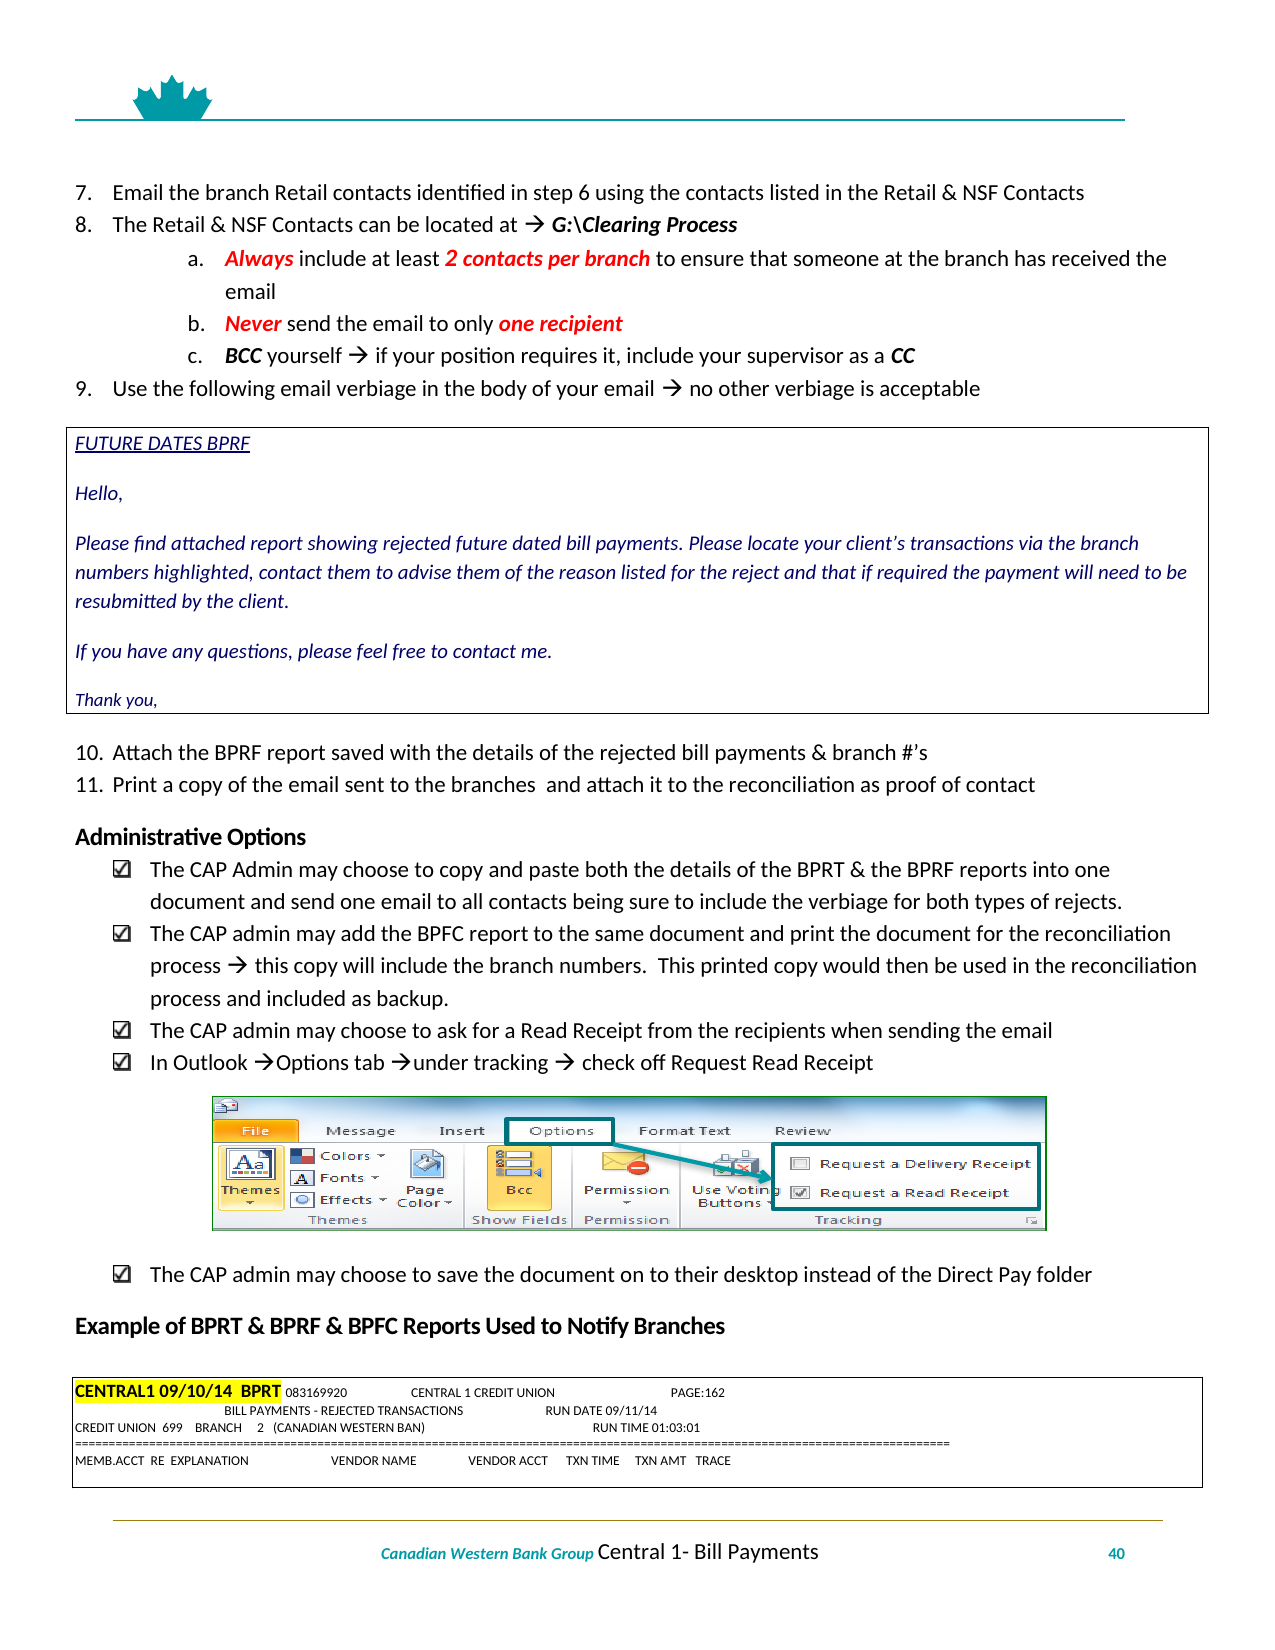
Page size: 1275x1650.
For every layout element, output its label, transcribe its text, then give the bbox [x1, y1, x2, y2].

list The CAP admin may add the BPFC report to the same document and print the document for the reconciliation process this copy will include the branch numbers. This printed copy would then be used in the reconciliation process and included as backup. [112, 919, 1200, 1012]
text MEMB.ACCT RE EXPLANATION VENDOR NAME VENDOR ACCT TXN TIME TXN AMT TRACE [75, 1452, 1200, 1469]
picture [212, 1096, 1047, 1231]
picture [113, 1021, 131, 1039]
list The CAP admin may choose to save the document on to their desktop instead of the Direct Pay folder [112, 1260, 1200, 1288]
text CREDIT UNION 699 BRANCH 2 (CANADIAN WESTERN BAN) RUN TIME 01:03:01 [75, 1419, 1200, 1436]
text FUTURE DATES BPRF [67, 428, 1208, 455]
text Hello, [67, 477, 1208, 505]
text Please find attached report showing rejected future dated bill payments. Please locate your client’s transactions via the branch numbers highlighted, contact them to advise them of the reason listed for the reject and that if required the payment will need to be resubmitted by the client. [67, 527, 1208, 613]
list Email the branch Retail contacts identified in step 6 using the contacts listed in the Retail & NSF Contacts [75, 178, 1200, 206]
subtitle Administrative Options [75, 824, 1200, 851]
list Attach the BPRF report saved with the details of the rejected bill payments & branch #’s [75, 738, 1200, 766]
list Use the following email verbiage in the body of your email no other verbiage is acceptable [75, 374, 1200, 402]
text If you have any questions, please feel free to contact me. [67, 635, 1208, 663]
picture [113, 860, 131, 878]
picture [113, 925, 131, 942]
text Thank you, [67, 685, 1208, 713]
list Always include at least 2 contacts per branch to ensure that someone at the branch has received the email [187, 242, 1200, 305]
text BILL PAYMENTS - REJECTED TRANSACTIONS RUN DATE 09/11/14 [75, 1403, 1200, 1419]
list The CAP Admin may choose to copy and paste both the details of the BPRT & the BPRF reports into one document and send one email to all contacts being sure to include the verbiage for both types of rejects. [112, 855, 1200, 915]
list The CAP admin may choose to ask for a Read Receipt from the recipients when sending the email [112, 1016, 1200, 1044]
text ================================================================================================================================== [75, 1436, 1200, 1452]
subtitle Example of BPRT & BPRF & BPFC Reports Used to Notify Branches [75, 1313, 1200, 1340]
list In Outlook Options tab under tracking check off Request Read Receipt [112, 1048, 1200, 1076]
list Never send the email to only one recipient [187, 309, 1200, 337]
list Print a copy of the email sent to the branches and attach it to the reconciliation as proof of contact [75, 771, 1200, 799]
picture [113, 1053, 131, 1071]
picture [113, 1265, 131, 1283]
text CENTRAL1 09/10/14 BPRT 083169920 CENTRAL 1 CREDIT UNION PAGE:162 [73, 1378, 1202, 1403]
list BCC yourself if your position requires it, include your supervisor as a CC [187, 341, 1200, 369]
list The Retail & NSF Contacts can be located at G:\Clearing Process [75, 210, 1200, 238]
